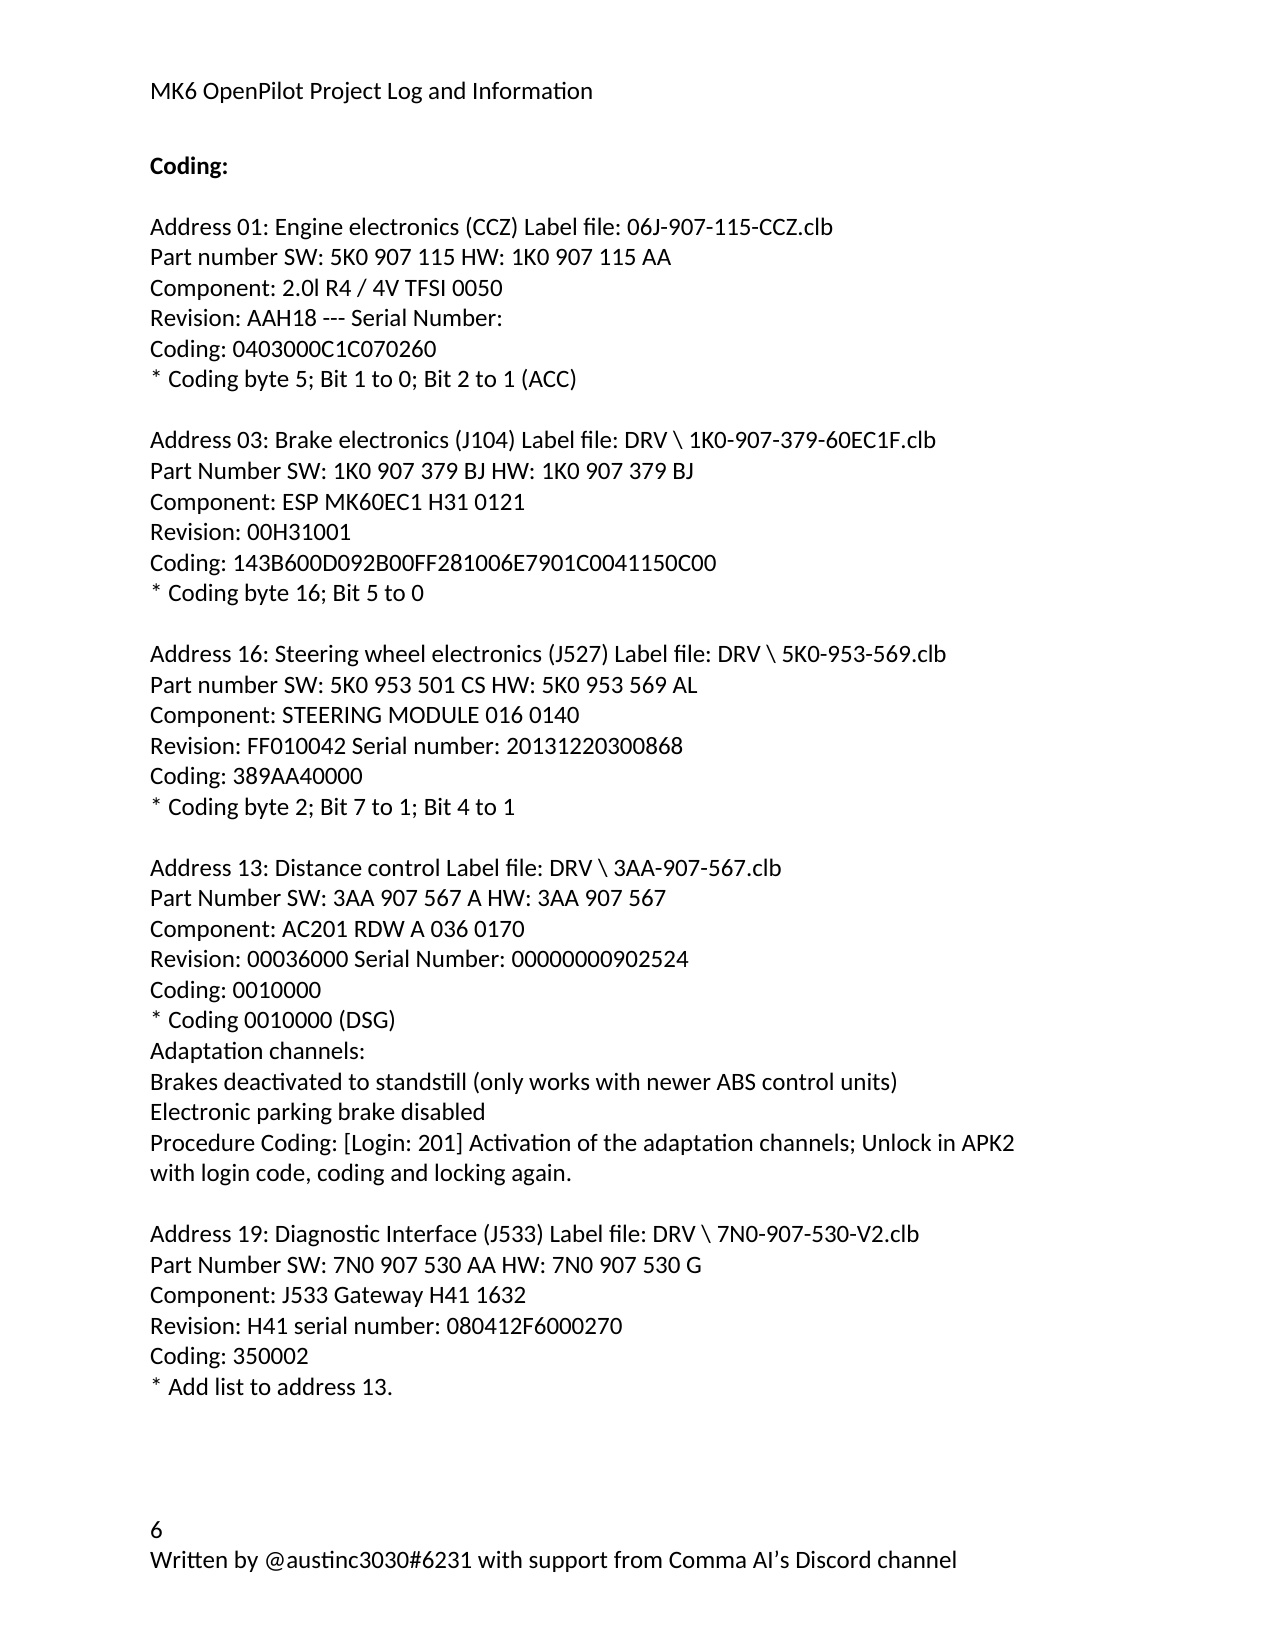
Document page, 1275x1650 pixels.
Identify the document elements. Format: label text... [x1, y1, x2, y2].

text Coding: 143B600D092B00FF281006E7901C0041150C00 [150, 547, 1125, 577]
text Address 01: Engine electronics (CCZ) Label file: 06J-907-115-CCZ.clb [150, 211, 1125, 242]
text Adaptation channels: [150, 1035, 1125, 1066]
text Coding: 389AA40000 [150, 760, 1125, 791]
text * Coding byte 2; Bit 7 to 1; Bit 4 to 1 [150, 791, 1125, 821]
text Coding: [150, 150, 1125, 181]
text with login code, coding and locking again. [150, 1157, 1125, 1188]
text Electronic parking brake disabled [150, 1096, 1125, 1127]
text Component: J533 Gateway H41 1632 [150, 1279, 1125, 1310]
text Coding: 0403000C1C070260 [150, 333, 1125, 364]
text * Add list to address 13. [150, 1371, 1125, 1401]
text Part Number SW: 7N0 907 530 AA HW: 7N0 907 530 G [150, 1249, 1125, 1279]
text Component: AC201 RDW A 036 0170 [150, 913, 1125, 943]
text * Coding byte 5; Bit 1 to 0; Bit 2 to 1 (ACC) [150, 364, 1125, 394]
text Address 16: Steering wheel electronics (J527) Label file: DRV \ 5K0-953-569.clb [150, 638, 1125, 669]
text Component: ESP MK60EC1 H31 0121 [150, 486, 1125, 516]
text * Coding 0010000 (DSG) [150, 1004, 1125, 1035]
text Part Number SW: 1K0 907 379 BJ HW: 1K0 907 379 BJ [150, 455, 1125, 486]
text Part number SW: 5K0 907 115 HW: 1K0 907 115 AA [150, 242, 1125, 272]
text Revision: 00036000 Serial Number: 00000000902524 [150, 943, 1125, 974]
text Coding: 350002 [150, 1340, 1125, 1371]
text Component: STEERING MODULE 016 0140 [150, 699, 1125, 730]
text Revision: H41 serial number: 080412F6000270 [150, 1310, 1125, 1340]
text * Coding byte 16; Bit 5 to 0 [150, 577, 1125, 608]
text Revision: AAH18 --- Serial Number: [150, 303, 1125, 333]
text Revision: FF010042 Serial number: 20131220300868 [150, 730, 1125, 760]
text Brakes deactivated to standstill (only works with newer ABS control units) [150, 1066, 1125, 1096]
text Part number SW: 5K0 953 501 CS HW: 5K0 953 569 AL [150, 669, 1125, 699]
text Address 13: Distance control Label file: DRV \ 3AA-907-567.clb [150, 852, 1125, 882]
text Part Number SW: 3AA 907 567 A HW: 3AA 907 567 [150, 882, 1125, 913]
text Procedure Coding: [Login: 201] Activation of the adaptation channels; Unlock in APK2 [150, 1127, 1125, 1157]
text Address 03: Brake electronics (J104) Label file: DRV \ 1K0-907-379-60EC1F.clb [150, 425, 1125, 455]
text Component: 2.0l R4 / 4V TFSI 0050 [150, 272, 1125, 303]
text Revision: 00H31001 [150, 516, 1125, 547]
text Coding: 0010000 [150, 974, 1125, 1004]
text Address 19: Diagnostic Interface (J533) Label file: DRV \ 7N0-907-530-V2.clb [150, 1218, 1125, 1249]
